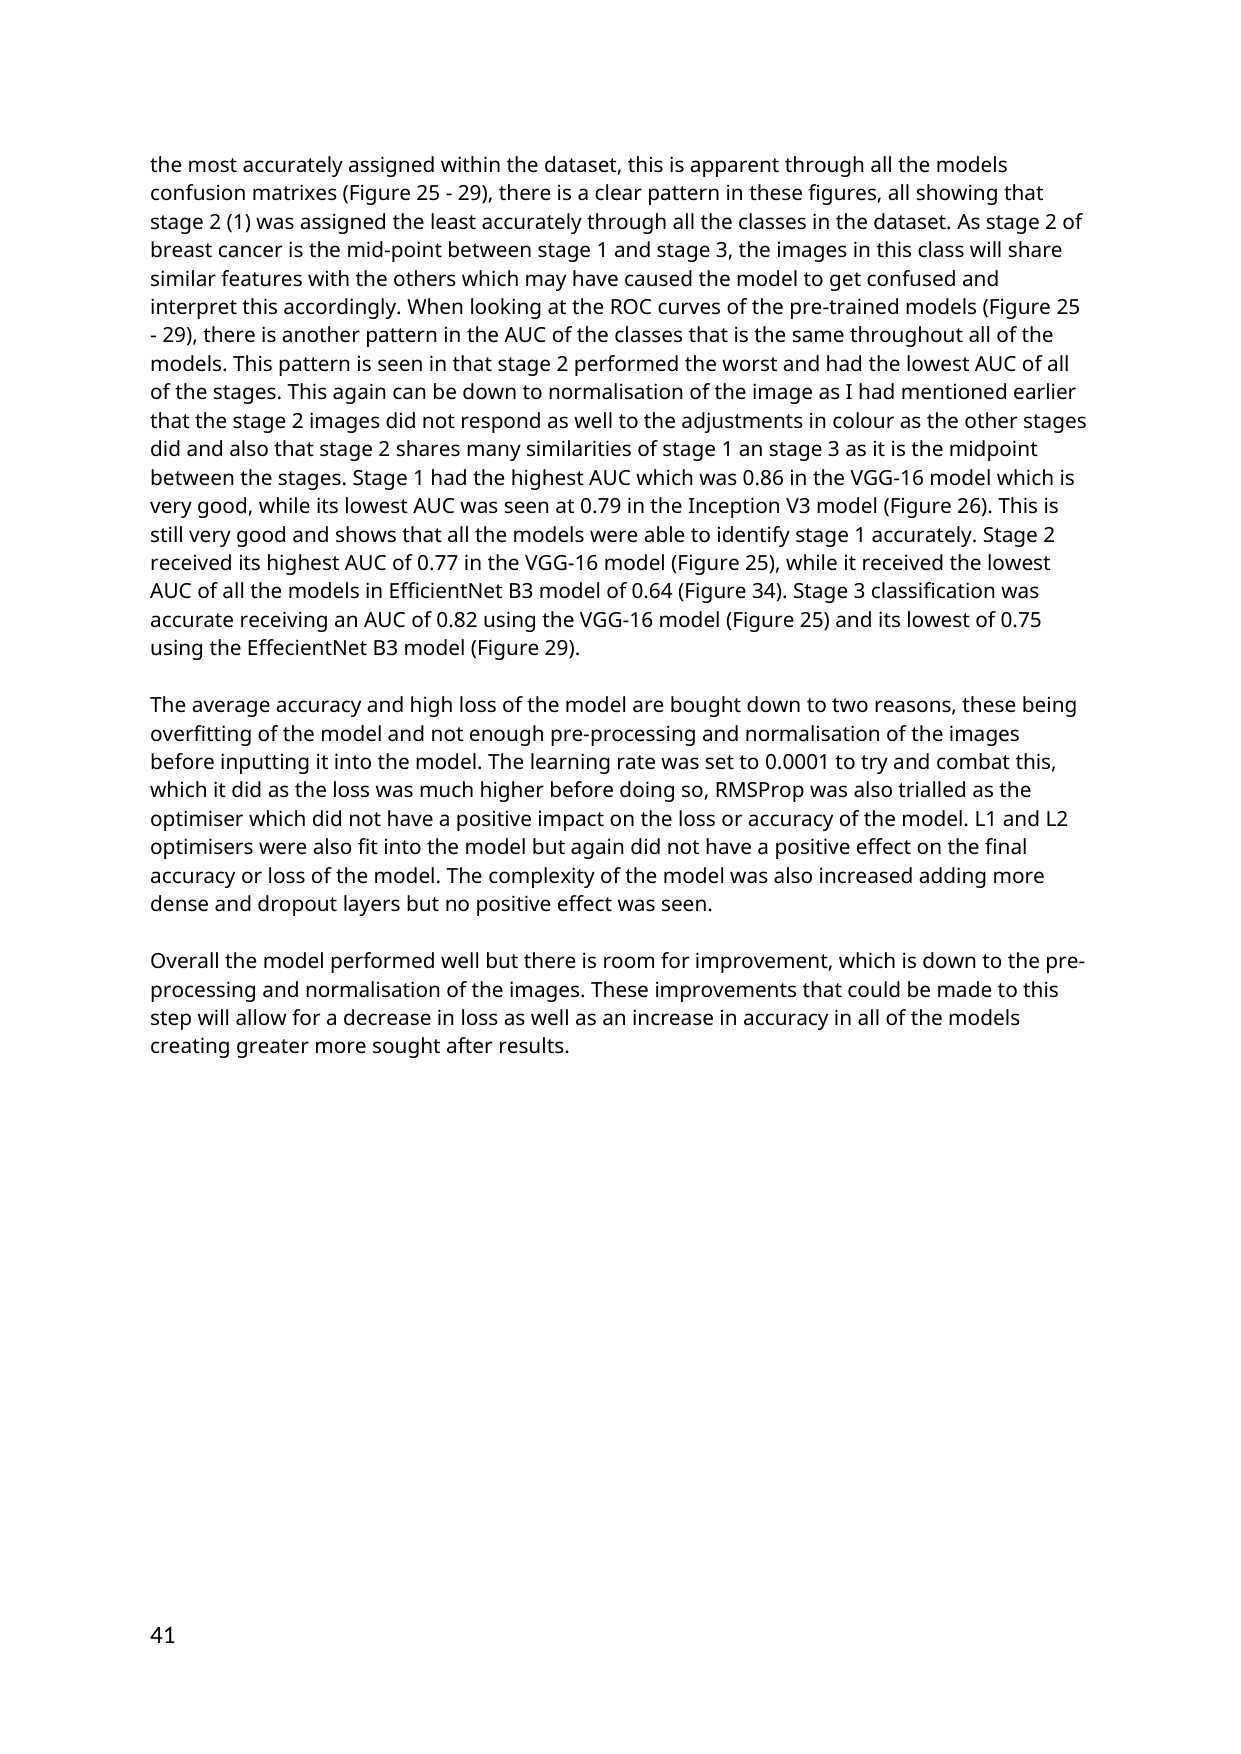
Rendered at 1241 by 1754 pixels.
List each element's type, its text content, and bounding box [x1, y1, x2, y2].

text Overall the model performed well but there is room for improvement, which is down to the pre-processing and normalisation of the images. These improvements that could be made to this step will allow for a decrease in loss as well as an increase in accuracy in all of the models creating greater more sought after results. [150, 946, 1090, 1060]
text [150, 150, 1090, 662]
text The average accuracy and high loss of the model are bought down to two reasons, these being overfitting of the model and not enough pre-processing and normalisation of the images before inputting it into the model. The learning rate was set to 0.0001 to try and combat this, which it did as the loss was much higher before doing so, RMSProp was also trialled as the optimiser which did not have a positive impact on the loss or accuracy of the model. L1 and L2 optimisers were also fit into the model but again did not have a positive effect on the final accuracy or loss of the model. The complexity of the model was also increased adding more dense and dropout layers but no positive effect was seen. [150, 690, 1090, 918]
